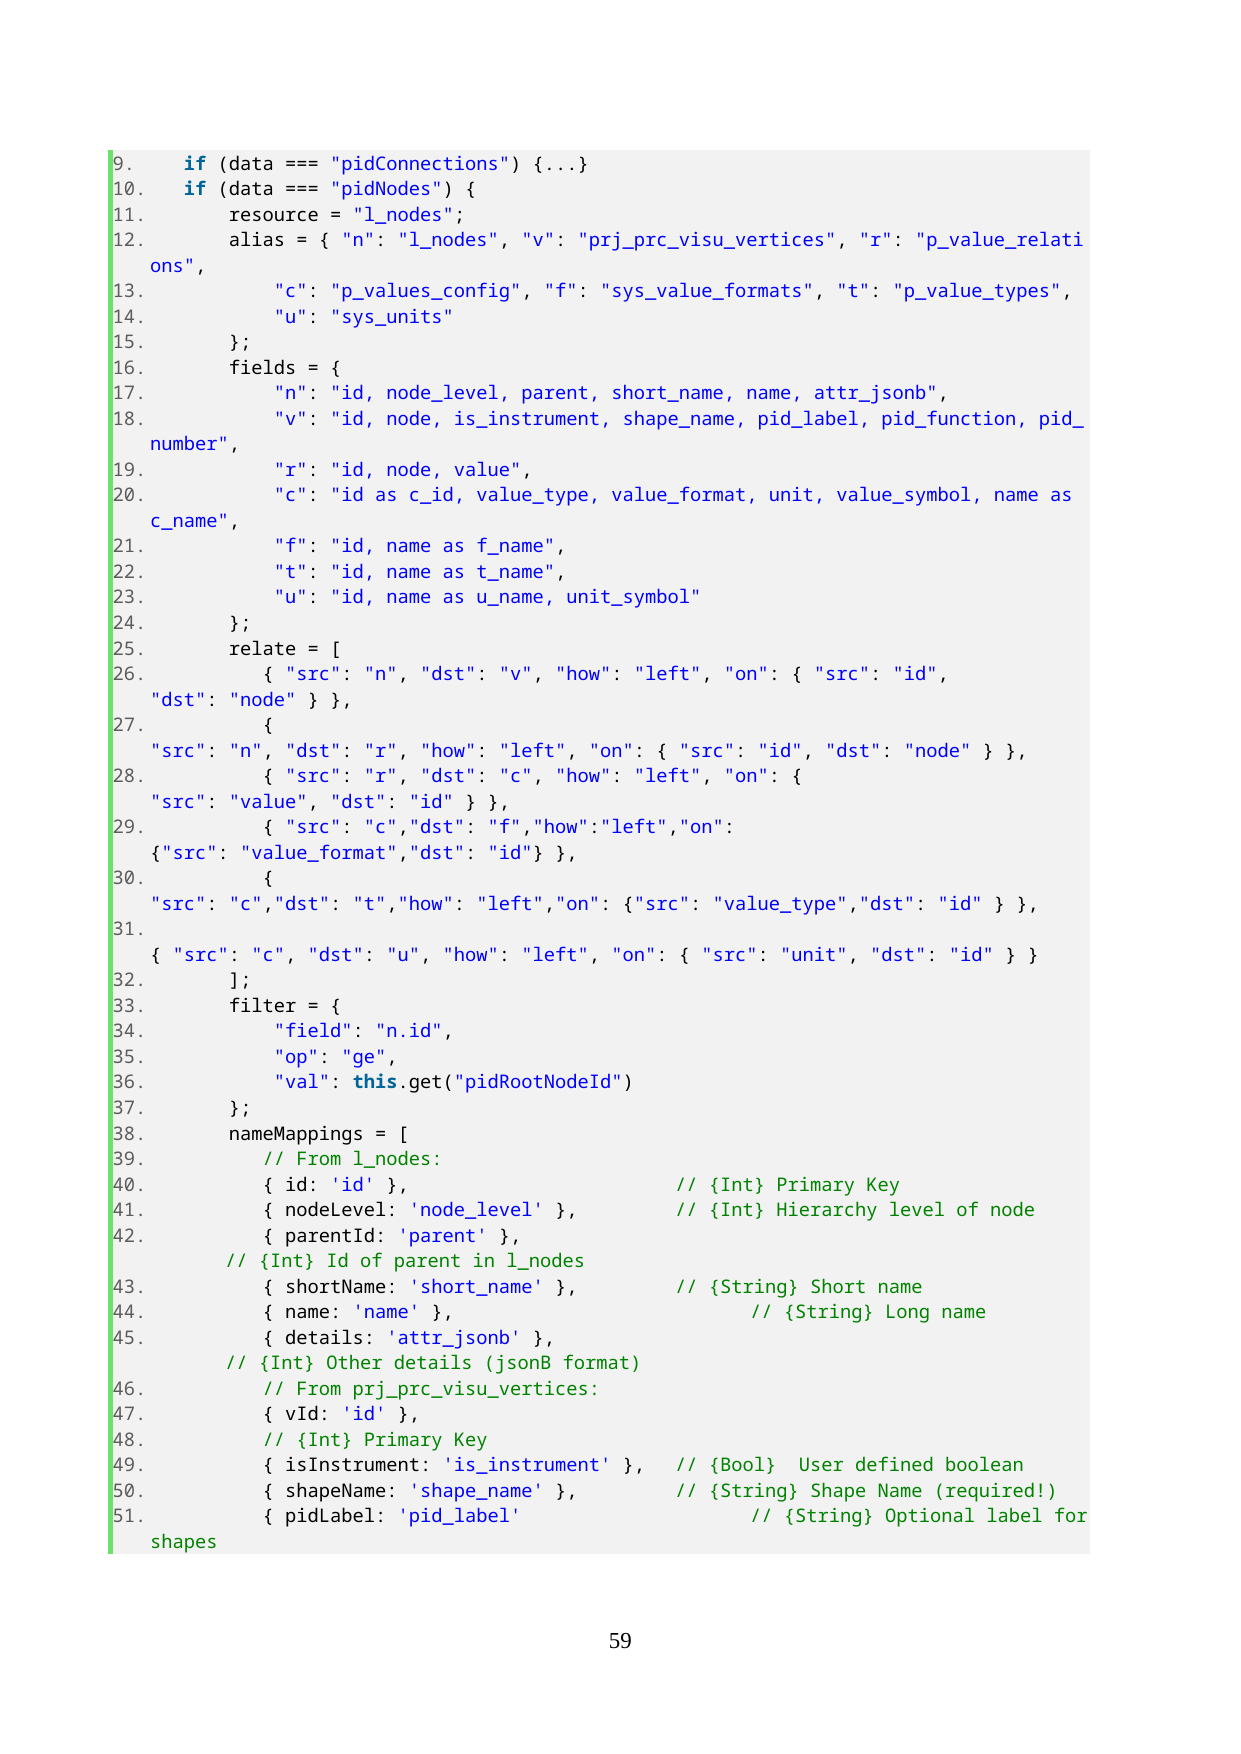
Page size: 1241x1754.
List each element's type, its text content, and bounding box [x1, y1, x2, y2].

list { shapeName: 'shape_name' }, // {String} Shape Name (required!) [113, 1477, 1090, 1503]
list }; [113, 609, 1090, 635]
list if (data === "pidNodes") { [113, 176, 1090, 201]
list nameMappings = [ [113, 1120, 1090, 1145]
list { "src": "n", "dst": "v", "how": "left", "on": { "src": "id", "dst": "node" } }, [113, 660, 1090, 711]
list { nodeLevel: 'node_level' }, // {Int} Hierarchy level of node [113, 1196, 1090, 1222]
list { shortName: 'short_name' }, // {String} Short name [113, 1273, 1090, 1298]
list { name: 'name' }, // {String} Long name [113, 1298, 1090, 1324]
list "r": "id, node, value", [113, 456, 1090, 482]
list // From l_nodes: [113, 1145, 1090, 1171]
list { parentId: 'parent' }, // {Int} Id of parent in l_nodes [113, 1222, 1090, 1273]
list "c": "id as c_id, value_type, value_format, unit, value_symbol, name as c_name", [113, 482, 1090, 533]
list { "src": "c","dst": "t","how": "left","on": {"src": "value_type","dst": "id" } }, [113, 864, 1090, 916]
list "f": "id, name as f_name", [113, 533, 1090, 558]
list { "src": "r", "dst": "c", "how": "left", "on": { "src": "value", "dst": "id" } }, [113, 762, 1090, 813]
list if (data === "pidConnections") {...} [113, 150, 1090, 176]
list relate = [ [113, 635, 1090, 660]
list alias = { "n": "l_nodes", "v": "prj_prc_visu_vertices", "r": "p_value_relations", [113, 227, 1090, 278]
list { "src": "n", "dst": "r", "how": "left", "on": { "src": "id", "dst": "node" } }, [113, 711, 1090, 762]
list "val": this.get("pidRootNodeId") [113, 1069, 1090, 1094]
list fields = { [113, 354, 1090, 380]
list }; [113, 1094, 1090, 1120]
list // {Int} Primary Key [113, 1426, 1090, 1452]
list { details: 'attr_jsonb' }, // {Int} Other details (jsonB format) [113, 1324, 1090, 1375]
list "field": "n.id", [113, 1018, 1090, 1043]
list resource = "l_nodes"; [113, 201, 1090, 227]
list "n": "id, node_level, parent, short_name, name, attr_jsonb", [113, 380, 1090, 405]
list "v": "id, node, is_instrument, shape_name, pid_label, pid_function, pid_number", [113, 405, 1090, 456]
list "c": "p_values_config", "f": "sys_value_formats", "t": "p_value_types", [113, 278, 1090, 303]
list { isInstrument: 'is_instrument' }, // {Bool} User defined boolean [113, 1452, 1090, 1477]
list { id: 'id' }, // {Int} Primary Key [113, 1171, 1090, 1196]
list { "src": "c","dst": "f","how":"left","on": {"src": "value_format","dst": "id"} }, [113, 813, 1090, 864]
list }; [113, 329, 1090, 354]
list "u": "sys_units" [113, 303, 1090, 329]
list { "src": "c", "dst": "u", "how": "left", "on": { "src": "unit", "dst": "id" } } [113, 916, 1090, 967]
list ]; [113, 967, 1090, 992]
list "u": "id, name as u_name, unit_symbol" [113, 584, 1090, 609]
list // From prj_prc_visu_vertices: [113, 1375, 1090, 1401]
list filter = { [113, 992, 1090, 1018]
list "op": "ge", [113, 1043, 1090, 1069]
list { pidLabel: 'pid_label' // {String} Optional label for shapes [113, 1503, 1090, 1554]
list { vId: 'id' }, [113, 1401, 1090, 1426]
list "t": "id, name as t_name", [113, 558, 1090, 584]
